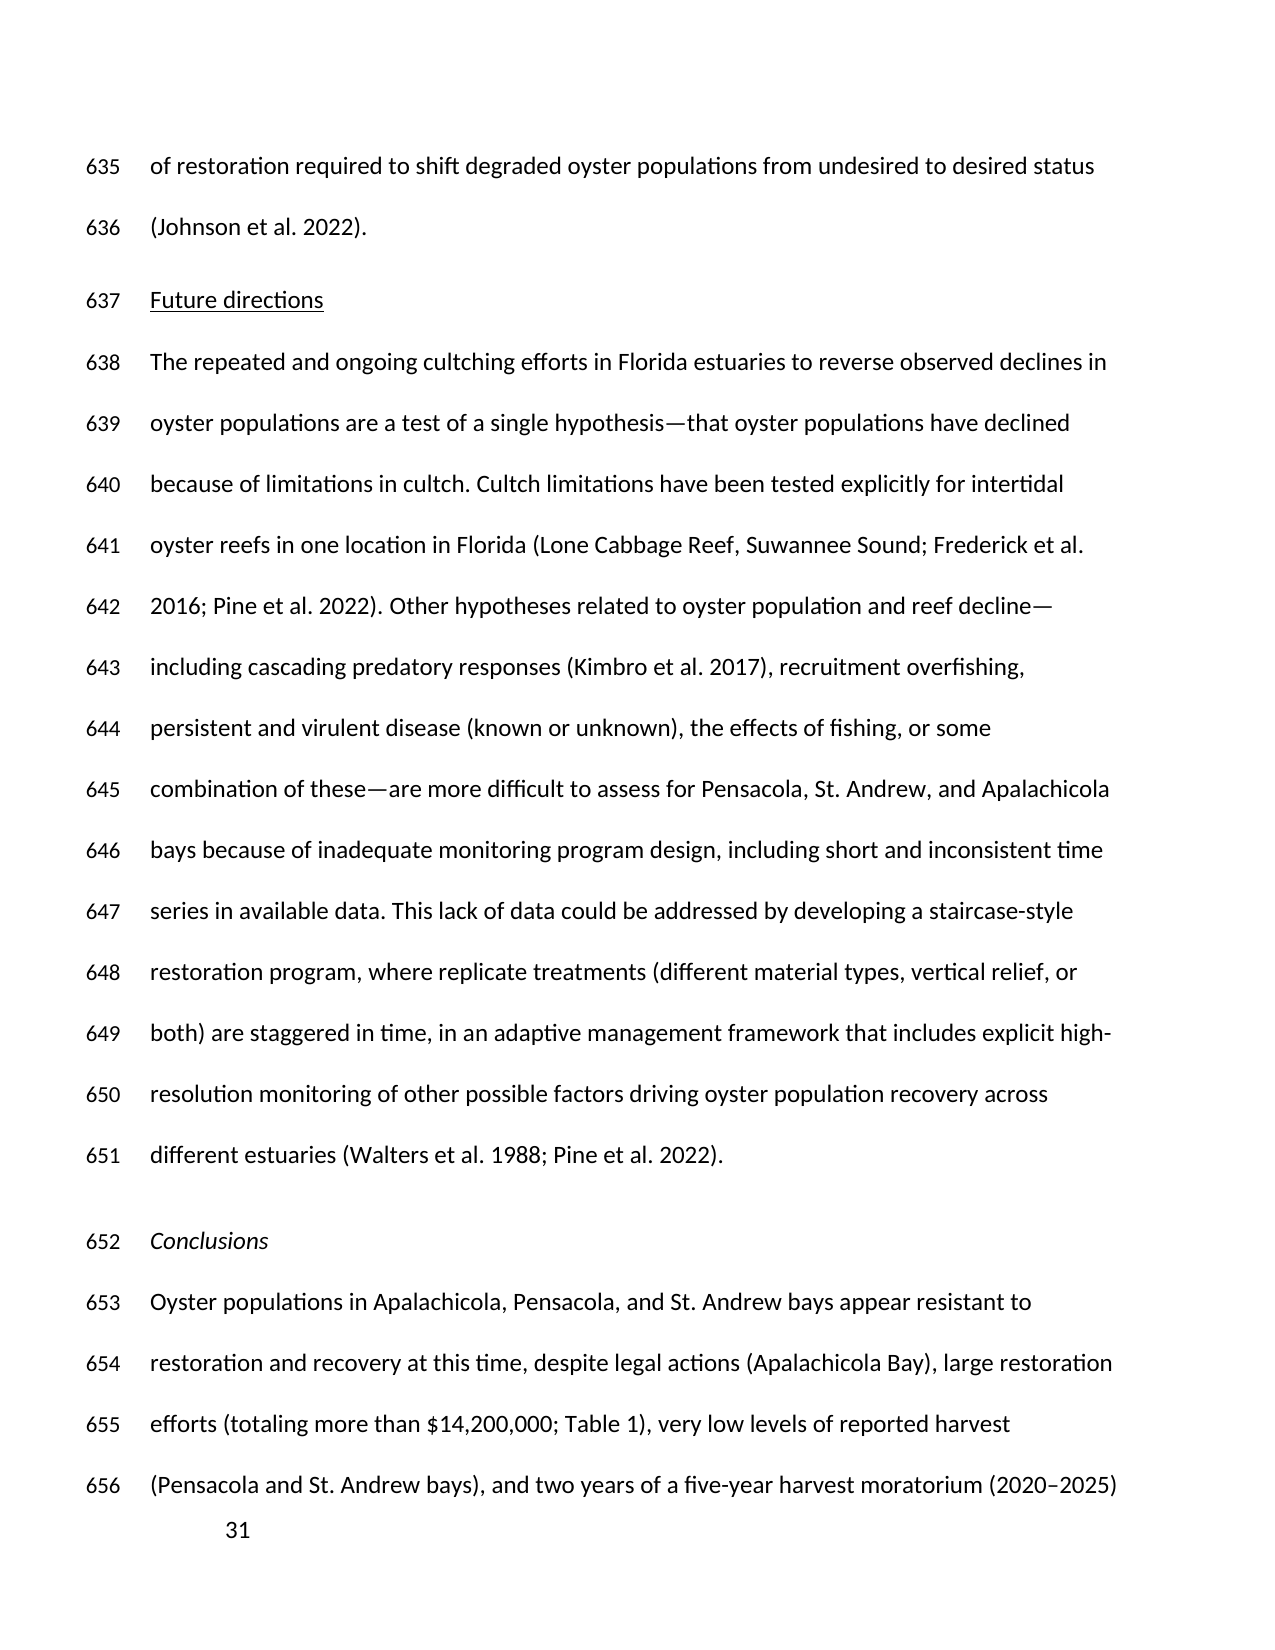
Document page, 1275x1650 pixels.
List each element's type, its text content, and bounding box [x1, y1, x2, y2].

text The repeated and ongoing cultching efforts in Florida estuaries to reverse observed declines in oyster populations are a test of a single hypothesis—that oyster populations have declined because of limitations in cultch. Cultch limitations have been tested explicitly for intertidal oyster reefs in one location in Florida (Lone Cabbage Reef, Suwannee Sound; Frederick et al. 2016; Pine et al. 2022). Other hypotheses related to oyster population and reef decline—including cascading predatory responses (Kimbro et al. 2017), recruitment overfishing, persistent and virulent disease (known or unknown), the effects of fishing, or some combination of these—are more difficult to assess for Pensacola, St. Andrew, and Apalachicola bays because of inadequate monitoring program design, including short and inconsistent time series in available data. This lack of data could be addressed by developing a staircase-style restoration program, where replicate treatments (different material types, vertical relief, or both) are staggered in time, in an adaptive management framework that includes explicit high-resolution monitoring of other possible factors driving oyster population recovery across different estuaries (Walters et al. 1988; Pine et al. 2022). [150, 346, 1125, 1170]
subtitle Future directions [150, 284, 1125, 315]
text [150, 1286, 1125, 1500]
subtitle Conclusions [150, 1225, 1125, 1256]
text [150, 150, 1125, 242]
